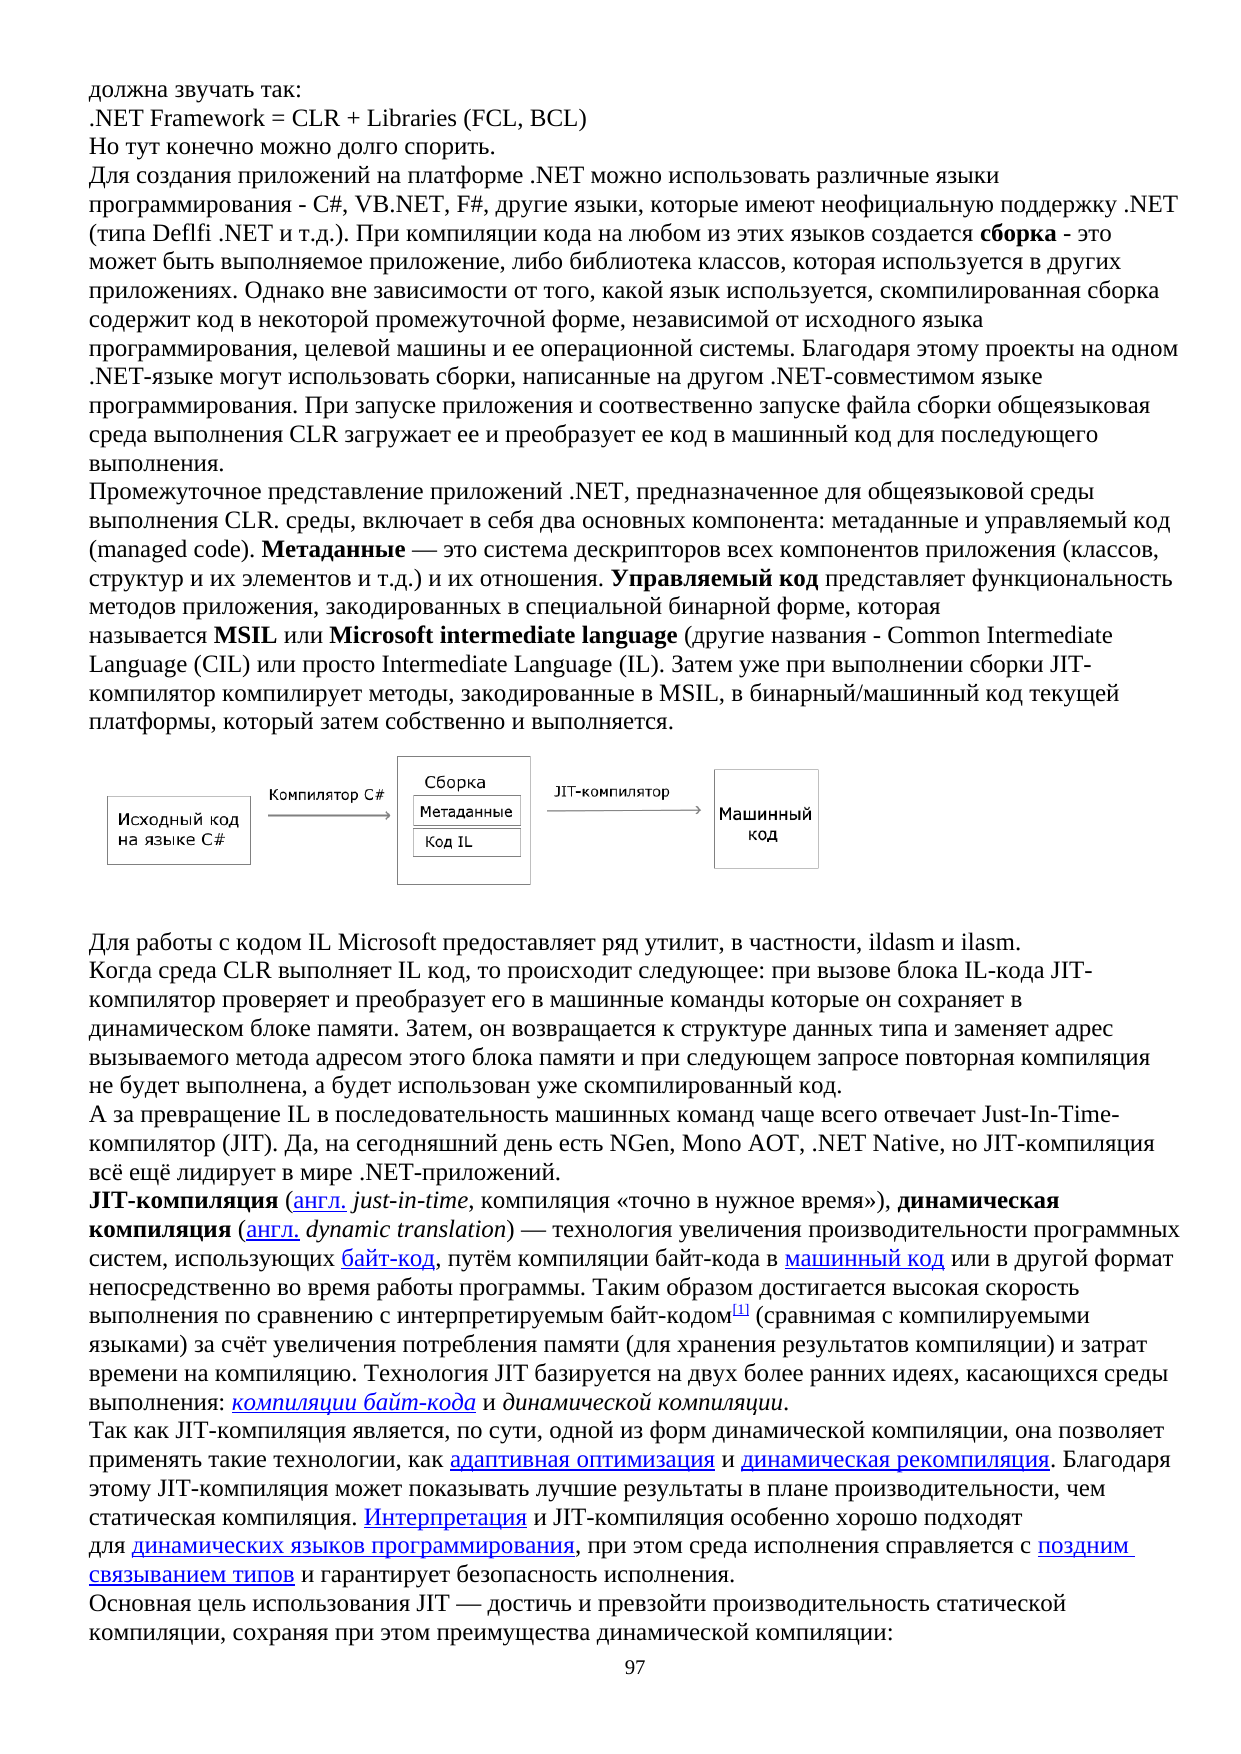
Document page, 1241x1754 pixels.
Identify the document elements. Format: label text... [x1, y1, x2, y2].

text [89, 74, 1181, 160]
text Основная цель использования JIT — достичь и превзойти производительность статической компиляции, сохраняя при этом преимущества динамической компиляции: [89, 1588, 1181, 1646]
text Когда среда CLR выполняет IL код, то происходит следующее: при вызове блока IL-кода JIT-компилятор проверяет и преобразует его в машинные команды которые он сохраняет в динамическом блоке памяти. Затем, он возвращается к структуре данных типа и заменяет адрес вызываемого метода адресом этого блока памяти и при следующем запросе повторная компиляция не будет выполнена, а будет использован уже скомпилированный код. [89, 956, 1181, 1099]
text JIT-компиляция (англ. just-in-time, компиляция «точно в нужное время»), динамическая компиляция (англ. dynamic translation) — технология увеличения производительности программных систем, использующих байт-код, путём компиляции байт-кода в машинный код или в другой формат непосредственно во время работы программы. Таким образом достигается высокая скорость выполнения по сравнению с интерпретируемым байт-кодом[1] (сравнимая с компилируемыми языками) за счёт увеличения потребления памяти (для хранения результатов компиляции) и затрат времени на компиляцию. Технология JIT базируется на двух более ранних идеях, касающихся среды выполнения: компиляции байт-кода и динамической компиляции. [89, 1186, 1181, 1416]
picture [88, 735, 839, 927]
text Промежуточное представление приложений .NET, предназначенное для общеязыковой среды выполнения CLR. среды, включает в себя два основных компонента: метаданные и управляемый код (managed code). Метаданные — это система дескрипторов всех компонентов приложения (классов, структур и их элементов и т.д.) и их отношения. Управляемый код представляет функциональность методов приложения, закодированных в специальной бинарной форме, которая называется MSIL или Microsoft intermediate language (другие названия - Common Intermediate Language (CIL) или просто Intermediate Language (IL). Затем уже при выполнении сборки JIT-компилятор компилирует методы, закодированные в MSIL, в бинарный/машинный код текущей платформы, который затем собственно и выполняется. [89, 476, 1181, 735]
text Для создания приложений на платформе .NET можно использовать различные языки программирования - C#, VB.NET, F#, другие языки, которые имеют неофициальную поддержку .NET (типа Deflfi .NET и т.д.). При компиляции кода на любом из этих языков создается сборка - это может быть выполняемое приложение, либо библиотека классов, которая используется в других приложениях. Однако вне зависимости от того, какой язык используется, скомпилированная сборка содержит код в некоторой промежуточной форме, независимой от исходного языка программирования, целевой машины и ее операционной системы. Благодаря этому проекты на одном .NET-языке могут использовать сборки, написанные на другом .NET-совместимом языке программирования. При запуске приложения и соотвественно запуске файла сборки общеязыковая среда выполнения CLR загружает ее и преобразует ее код в машинный код для последующего выполнения. [89, 160, 1181, 476]
text Для работы с кодом IL Microsoft предоставляет ряд утилит, в частности, ildasm и ilasm. [89, 927, 1181, 956]
text Так как JIT-компиляция является, по сути, одной из форм динамической компиляции, она позволяет применять такие технологии, как адаптивная оптимизация и динамическая рекомпиляция. Благодаря этому JIT-компиляция может показывать лучшие результаты в плане производительности, чем статическая компиляция. Интерпретация и JIT-компиляция особенно хорошо подходят для динамических языков программирования, при этом среда исполнения справляется с поздним связыванием типов и гарантирует безопасность исполнения. [89, 1416, 1181, 1588]
text А за превращение IL в последовательность машинных команд чаще всего отвечает Just-In-Time-компилятор (JIT). Да, на сегодняшний день есть NGen, Mono AOT, .NET Native, но JIT-компиляция всё ещё лидирует в мире .NET-приложений. [89, 1099, 1181, 1186]
